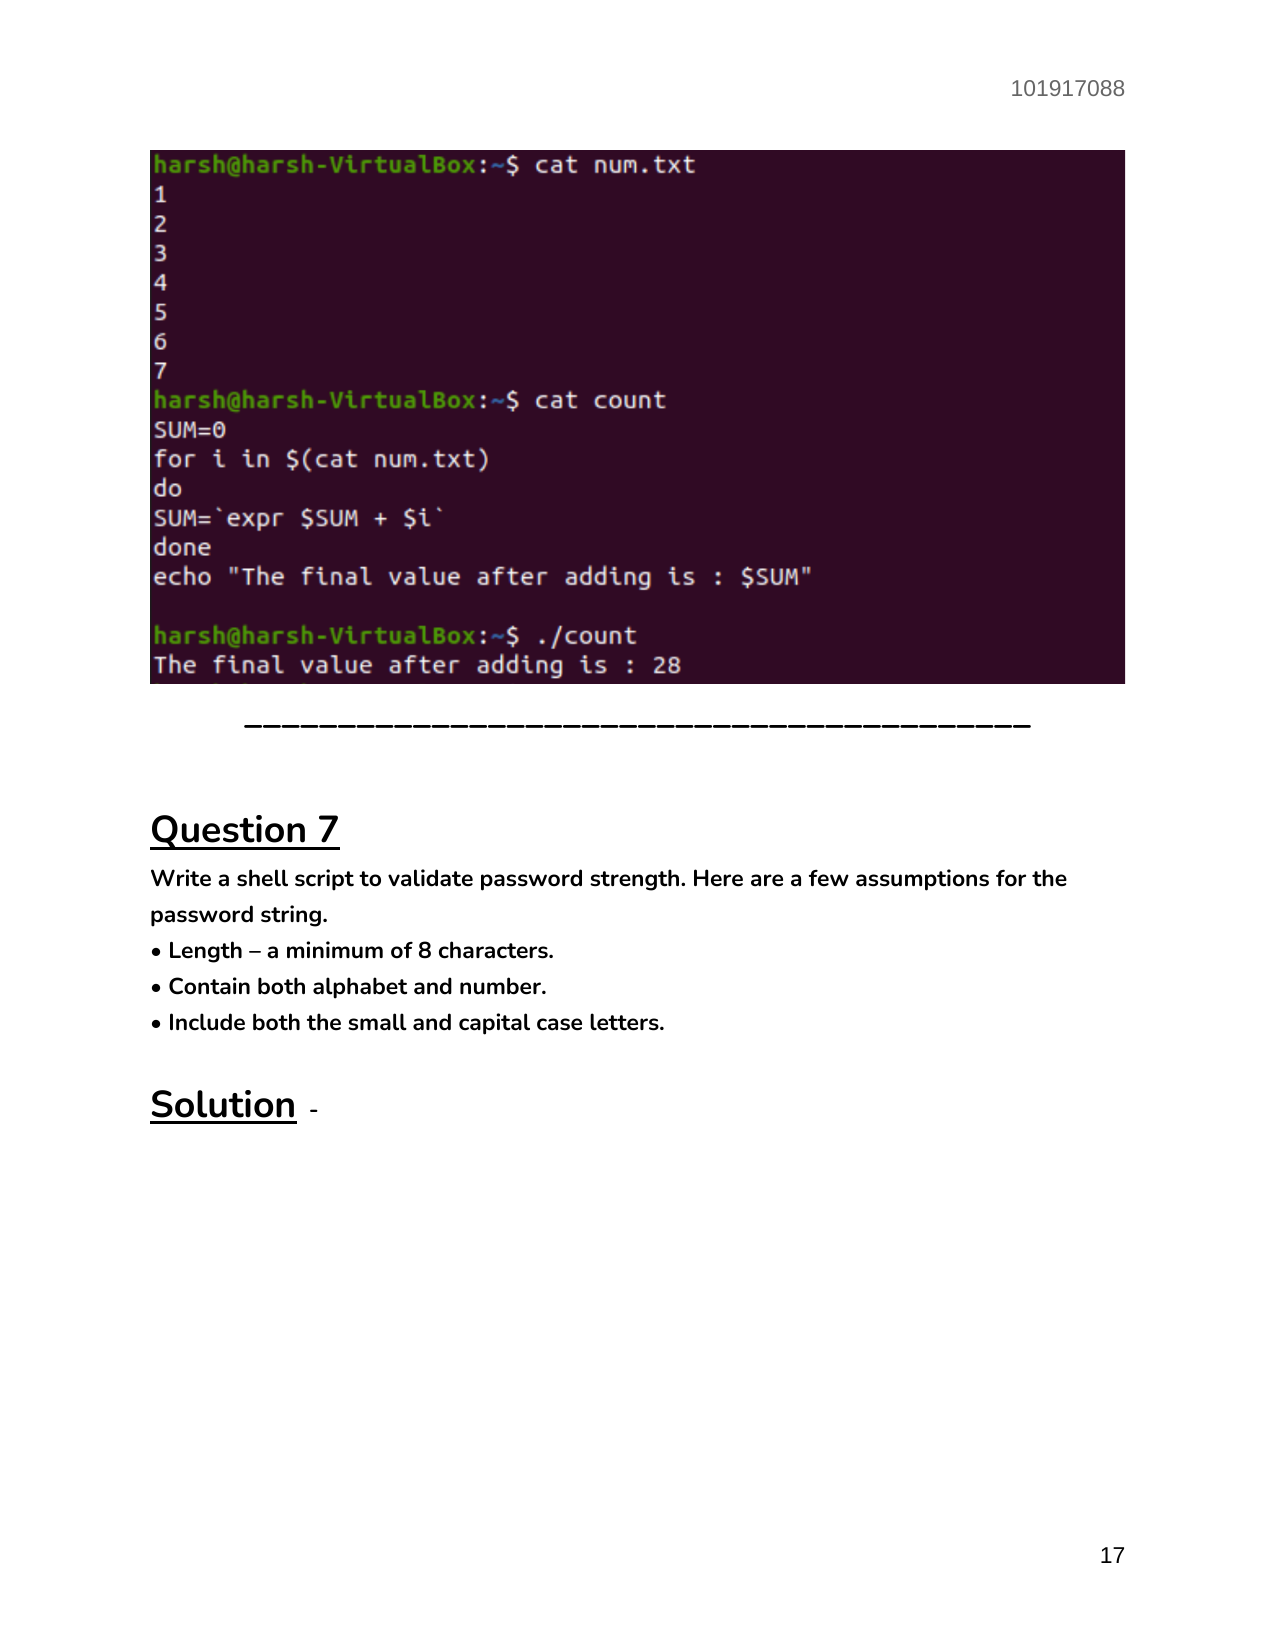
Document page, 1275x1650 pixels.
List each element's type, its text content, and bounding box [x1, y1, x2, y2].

text • Include both the small and capital case letters. [150, 1007, 1125, 1038]
text • Length – a minimum of 8 characters. [150, 935, 1125, 967]
text Solution - [150, 1079, 1125, 1130]
text Question 7 [150, 805, 1125, 856]
text password string. [150, 899, 1125, 931]
text • Contain both alphabet and number. [150, 971, 1125, 1002]
picture [150, 150, 1125, 684]
text __________________________________________ [150, 687, 1125, 738]
text Write a shell script to validate password strength. Here are a few assumptions for the [150, 863, 1125, 895]
